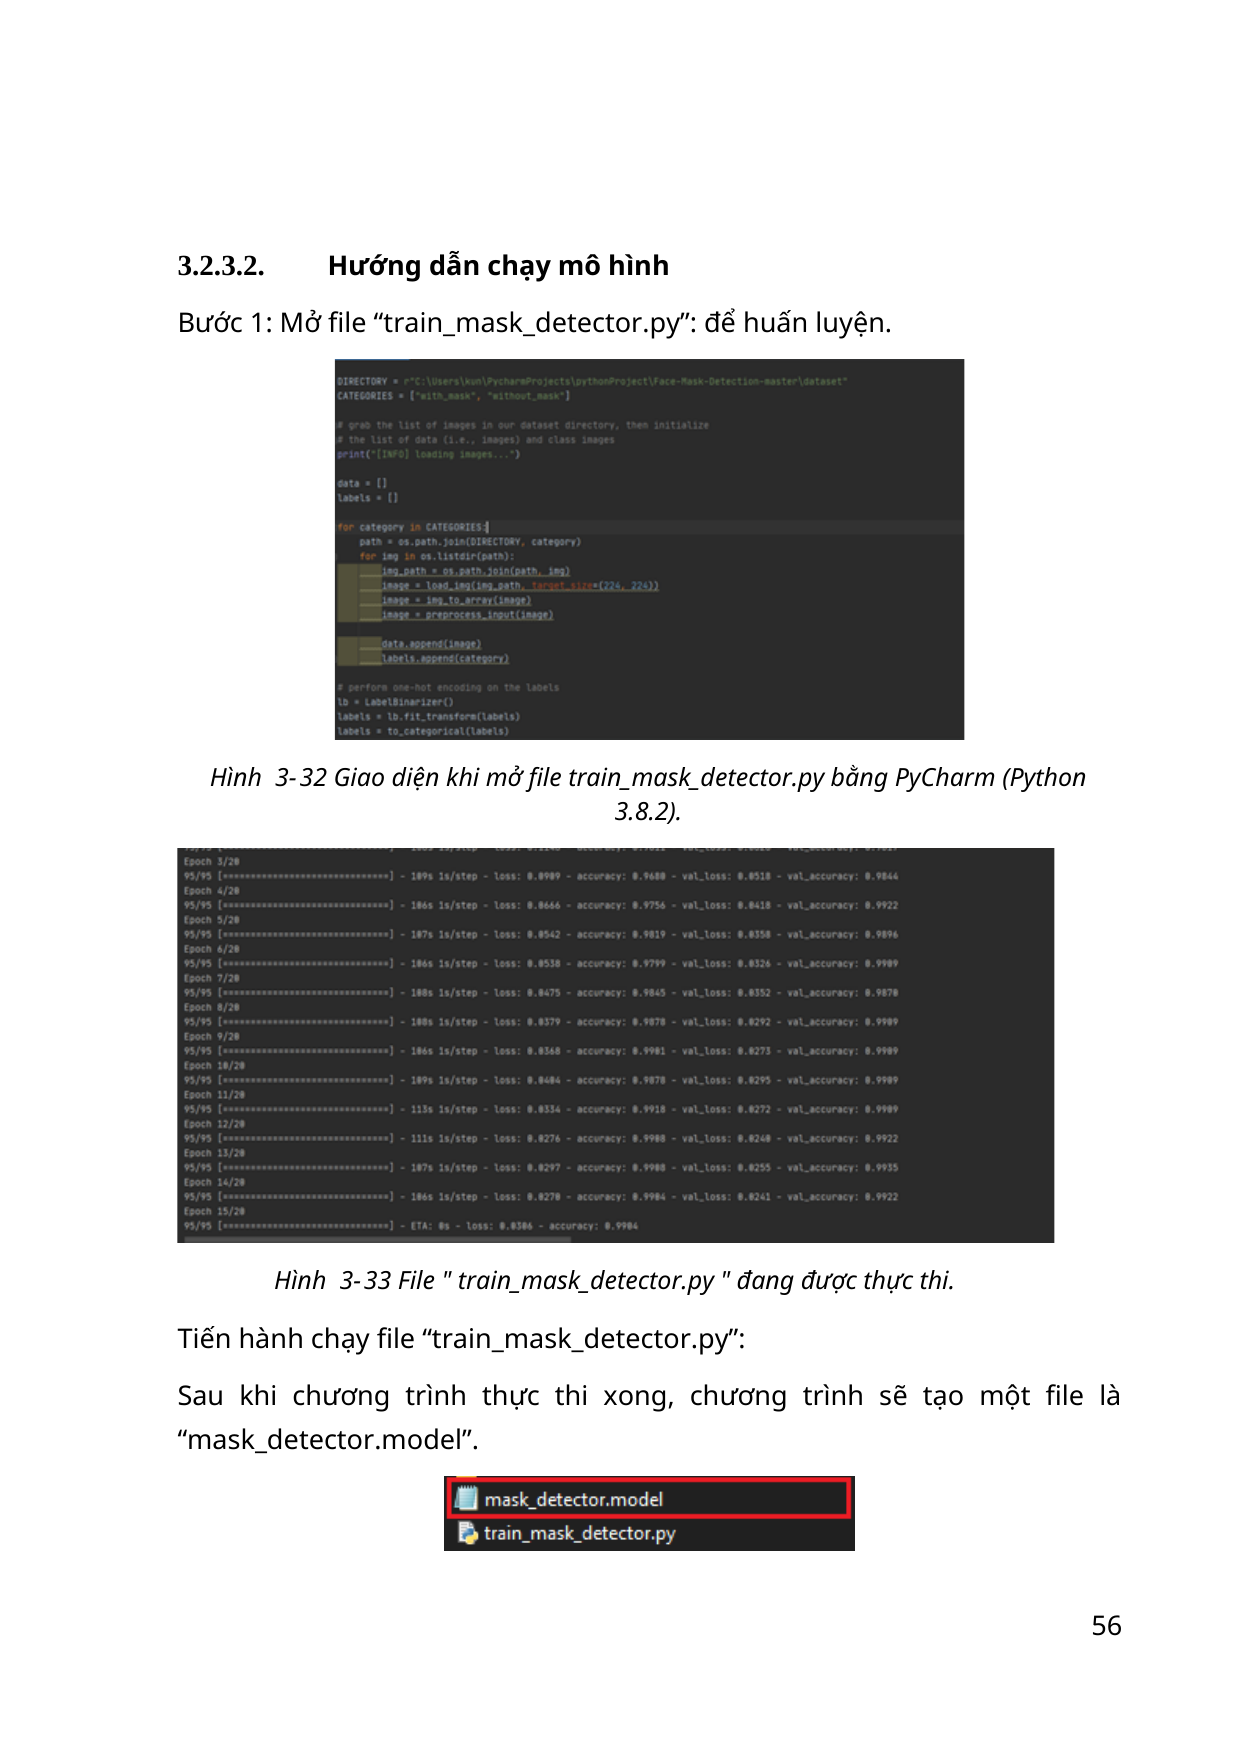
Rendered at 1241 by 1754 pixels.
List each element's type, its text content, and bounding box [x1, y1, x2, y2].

text Bước 1: Mở file “train_mask_detector.py”: để huấn luyện. [177, 303, 1122, 340]
text Tiến hành chạy file “train_mask_detector.py”: [177, 1319, 1122, 1356]
picture [177, 848, 1055, 1243]
subtitle Hướng dẫn chạy mô hình [177, 246, 1122, 283]
picture [334, 359, 965, 740]
picture [444, 1476, 855, 1551]
text Sau khi chương trình thực thi xong, chương trình sẽ tạo một file là “mask_detector.model”. [177, 1376, 1122, 1457]
